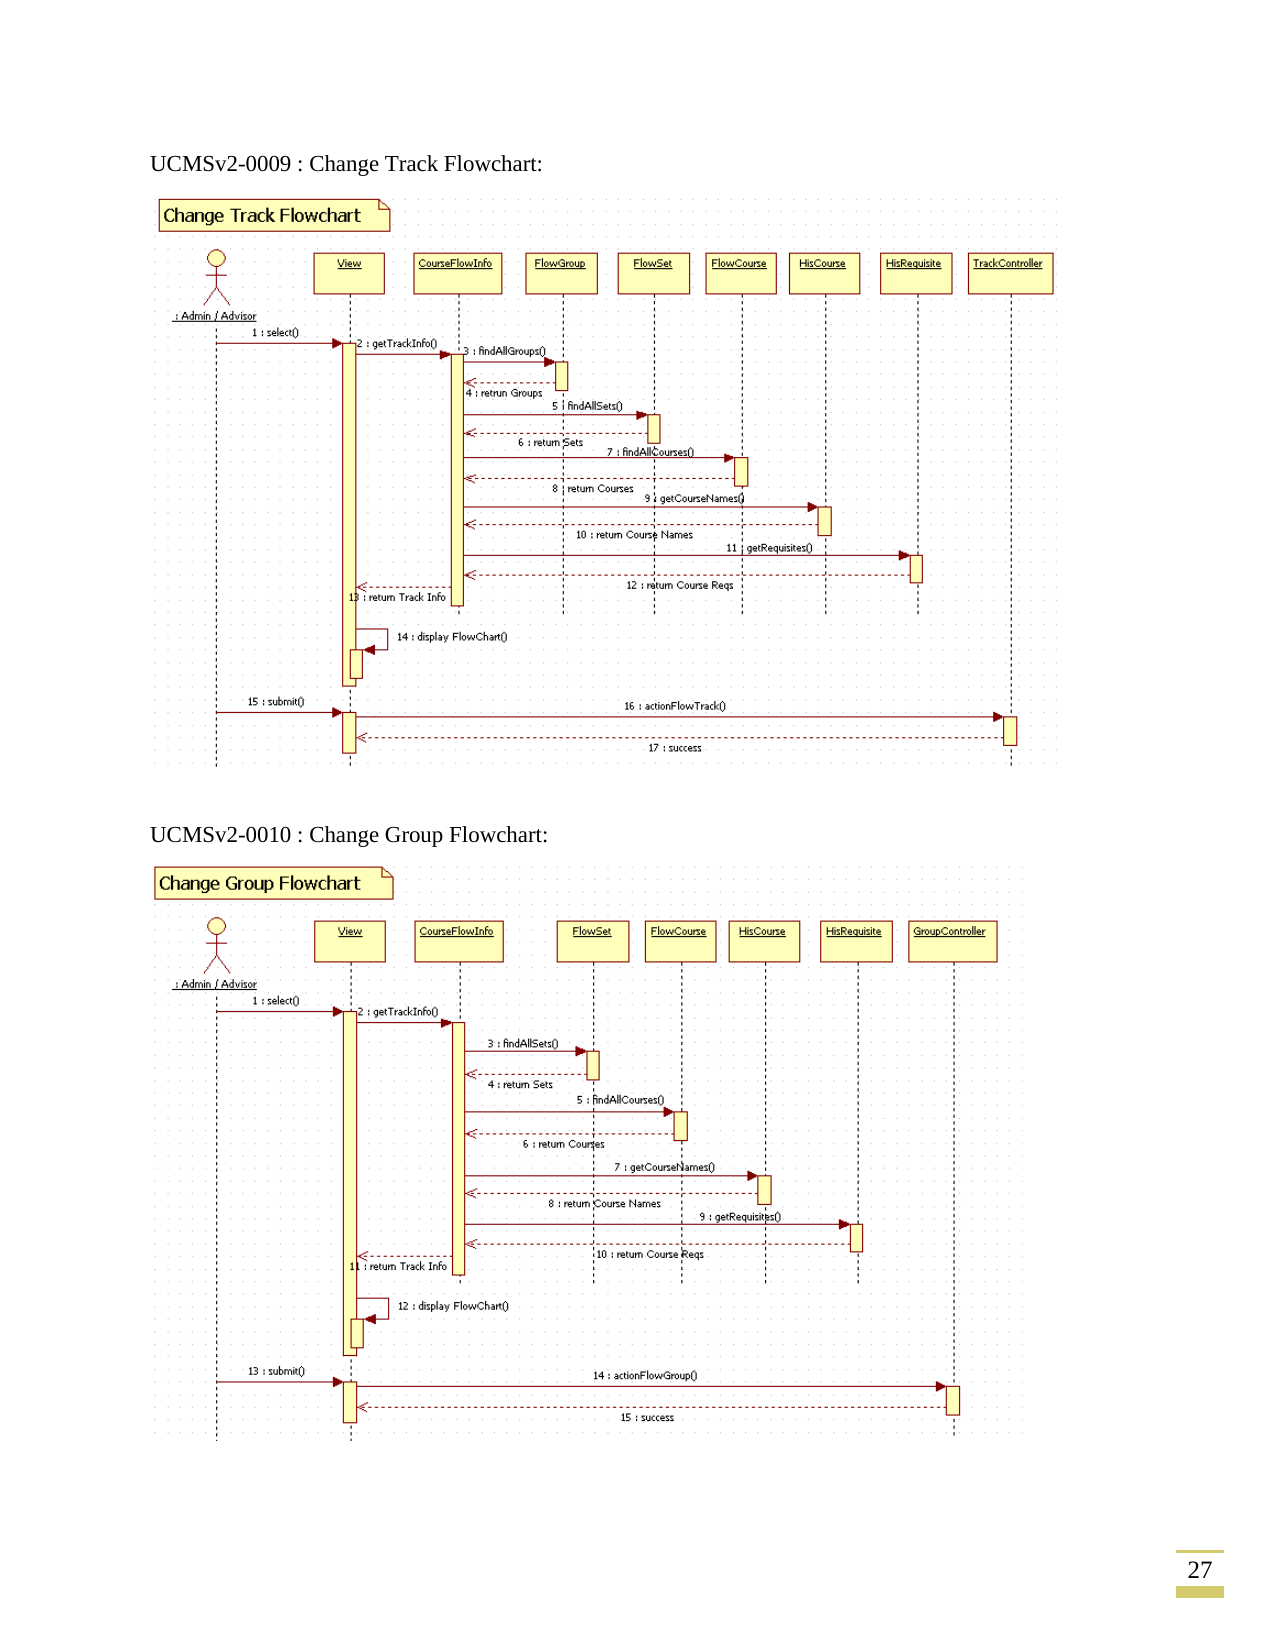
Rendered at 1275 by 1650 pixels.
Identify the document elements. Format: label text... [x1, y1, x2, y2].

picture [150, 189, 1058, 768]
picture [150, 860, 1023, 1441]
text UCMSv2-0010 : Change Group Flowchart: [150, 821, 1125, 848]
text UCMSv2-0009 : Change Track Flowchart: [150, 150, 1125, 176]
